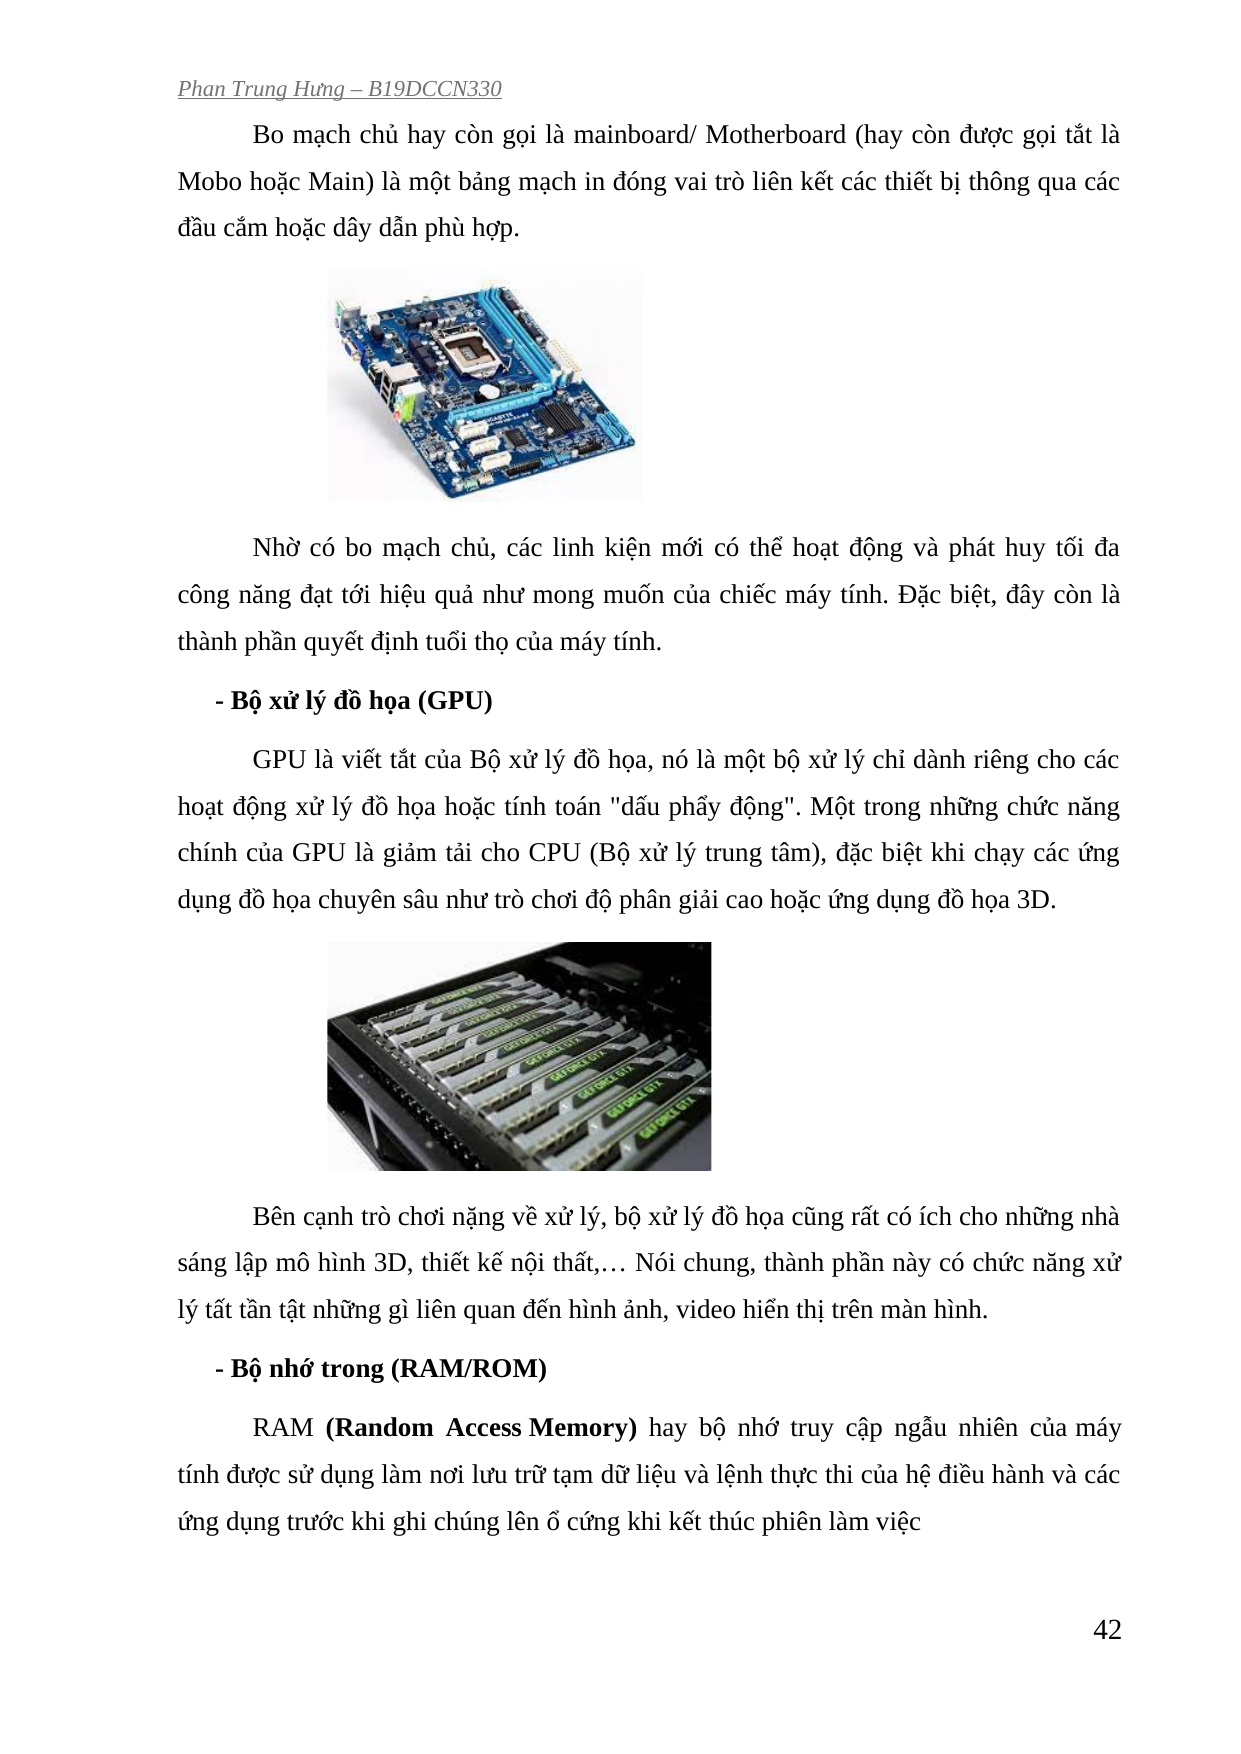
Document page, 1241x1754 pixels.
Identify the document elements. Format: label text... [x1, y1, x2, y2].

text Bo mạch chủ hay còn gọi là mainboard/ Motherboard (hay còn được gọi tắt là Mobo hoặc Main) là một bảng mạch in đóng vai trò liên kết các thiết bị thông qua các đầu cắm hoặc dây dẫn phù hợp. [177, 118, 1122, 243]
text RAM (Random Access Memory) hay bộ nhớ truy cập ngẫu nhiên của máy tính được sử dụng làm nơi lưu trữ tạm dữ liệu và lệnh thực thi của hệ điều hành và các ứng dụng trước khi ghi chúng lên ổ cứng khi kết thúc phiên làm việc [177, 1411, 1122, 1458]
text Bên cạnh trò chơi nặng về xử lý, bộ xử lý đồ họa cũng rất có ích cho những nhà sáng lập mô hình 3D, thiết kế nội thất,… Nói chung, thành phần này có chức năng xử lý tất tần tật những gì liên quan đến hình ảnh, video hiển thị trên màn hình. [177, 1200, 1122, 1324]
text - Bộ nhớ trong (RAM/ROM) [177, 1352, 1122, 1383]
text GPU là viết tắt của Bộ xử lý đồ họa, nó là một bộ xử lý chỉ dành riêng cho các hoạt động xử lý đồ họa hoặc tính toán "dấu phẩy động". Một trong những chức năng chính của GPU là giảm tải cho CPU (Bộ xử lý trung tâm), đặc biệt khi chạy các ứng dụng đồ họa chuyên sâu như trò chơi độ phân giải cao hoặc ứng dụng đồ họa 3D. [177, 743, 1122, 914]
text - Bộ xử lý đồ họa (GPU) [177, 684, 1122, 715]
text Nhờ có bo mạch chủ, các linh kiện mới có thể hoạt động và phát huy tối đa công năng đạt tới hiệu quả như mong muốn của chiếc máy tính. Đặc biệt, đây còn là thành phần quyết định tuổi thọ của máy tính. [177, 531, 1122, 656]
text RAM (Random Access Memory) hay bộ nhớ truy cập ngẫu nhiên của máy tính được sử dụng làm nơi lưu trữ tạm dữ liệu và lệnh thực thi của hệ điều hành và các ứng dụng trước khi ghi chúng lên ổ cứng khi kết thúc phiên làm việc [177, 1489, 1122, 1536]
